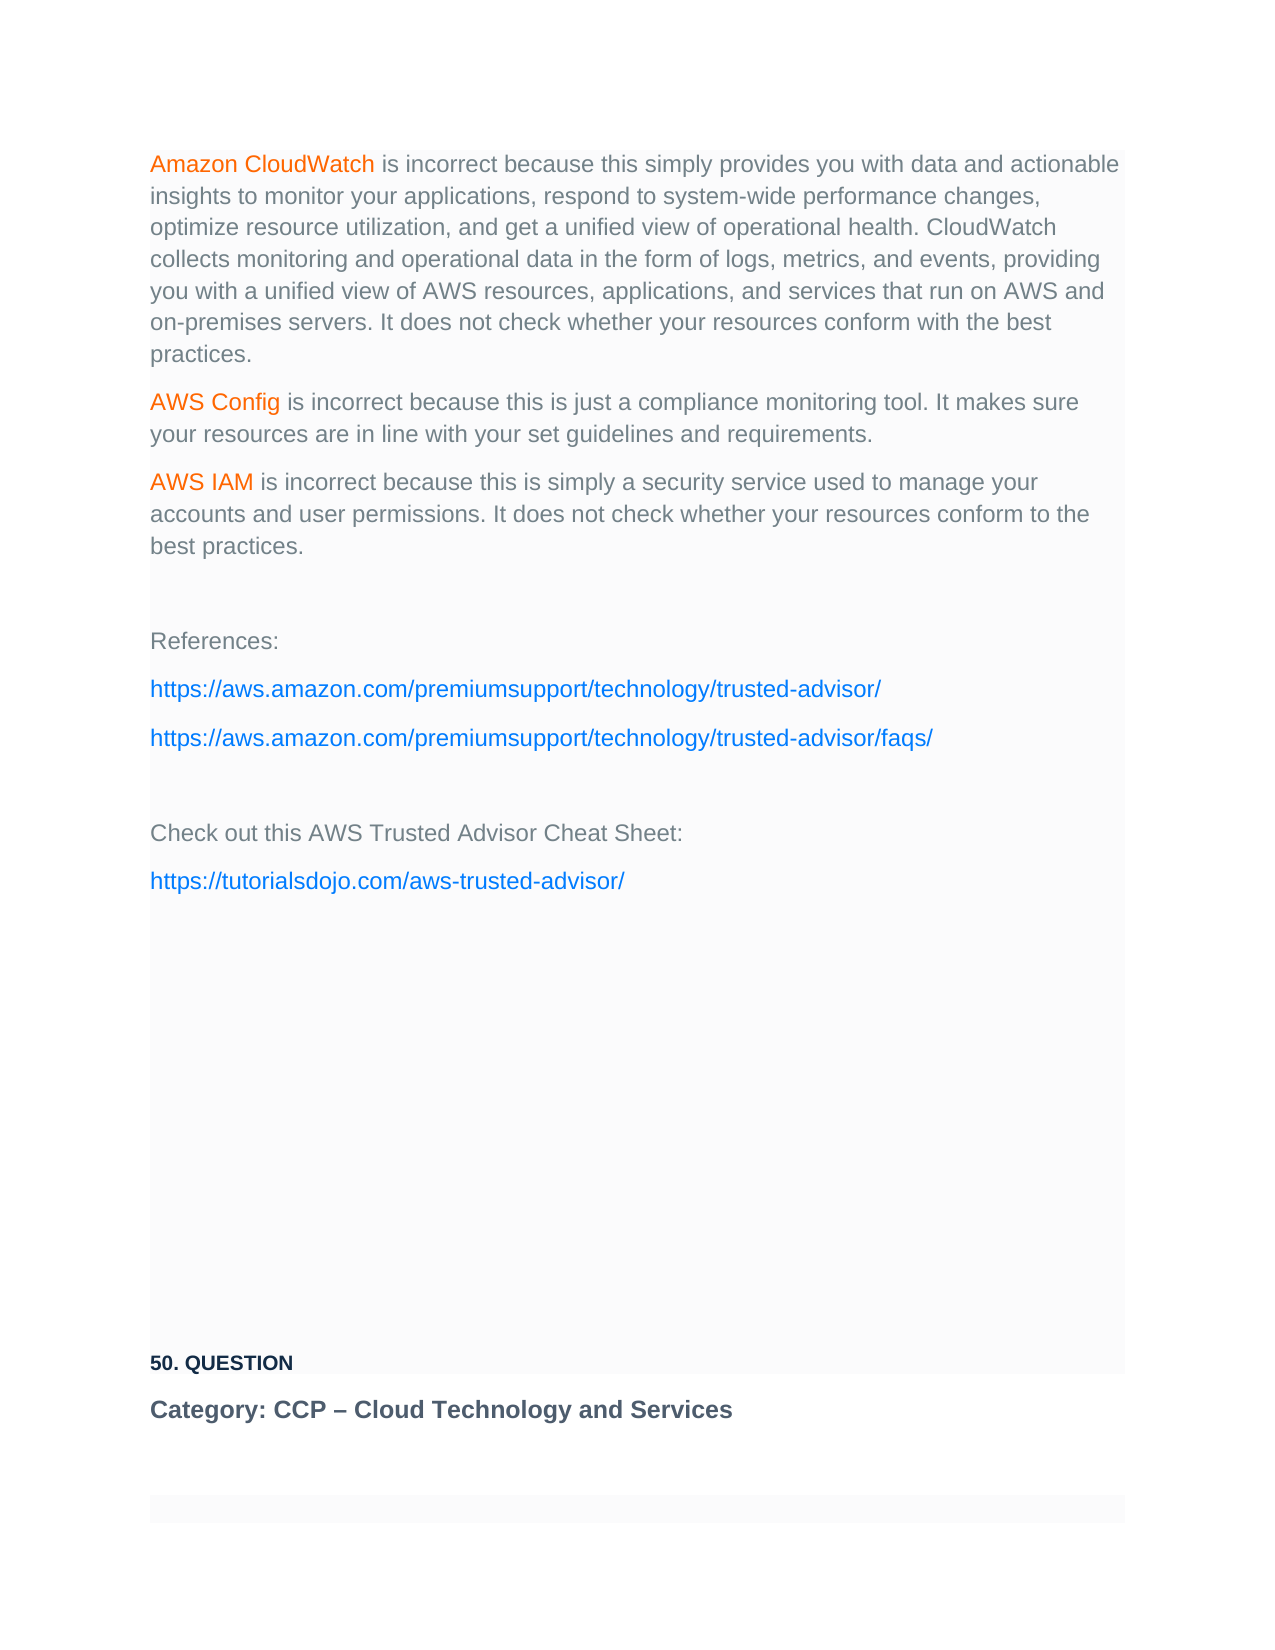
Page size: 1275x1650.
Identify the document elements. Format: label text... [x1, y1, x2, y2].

text https://aws.amazon.com/premiumsupport/technology/trusted-advisor/faqs/ [150, 723, 1125, 751]
text AWS IAM is incorrect because this is simply a security service used to manage your accounts and user permissions. It does not check whether your resources conform to the best practices. [150, 468, 1125, 559]
text 50. QUESTION [150, 1350, 1125, 1374]
text References: [150, 627, 1125, 654]
text Amazon CloudWatch is incorrect because this simply provides you with data and actionable insights to monitor your applications, respond to system-wide performance changes, optimize resource utilization, and get a unified view of operational health. CloudWatch collects monitoring and operational data in the form of logs, metrics, and events, providing you with a unified view of AWS resources, applications, and services that run on AWS and on-premises servers. It does not check whether your resources conform with the best practices. [150, 150, 1125, 368]
text https://aws.amazon.com/premiumsupport/technology/trusted-advisor/ [150, 675, 1125, 703]
text Category: CCP – Cloud Technology and Services [150, 1394, 1125, 1423]
text Check out this AWS Trusted Advisor Cheat Sheet: [150, 819, 1125, 846]
text https://tutorialsdojo.com/aws-trusted-advisor/ [150, 867, 1125, 895]
text AWS Config is incorrect because this is just a compliance monitoring tool. It makes sure your resources are in line with your set guidelines and requirements. [150, 388, 1125, 448]
